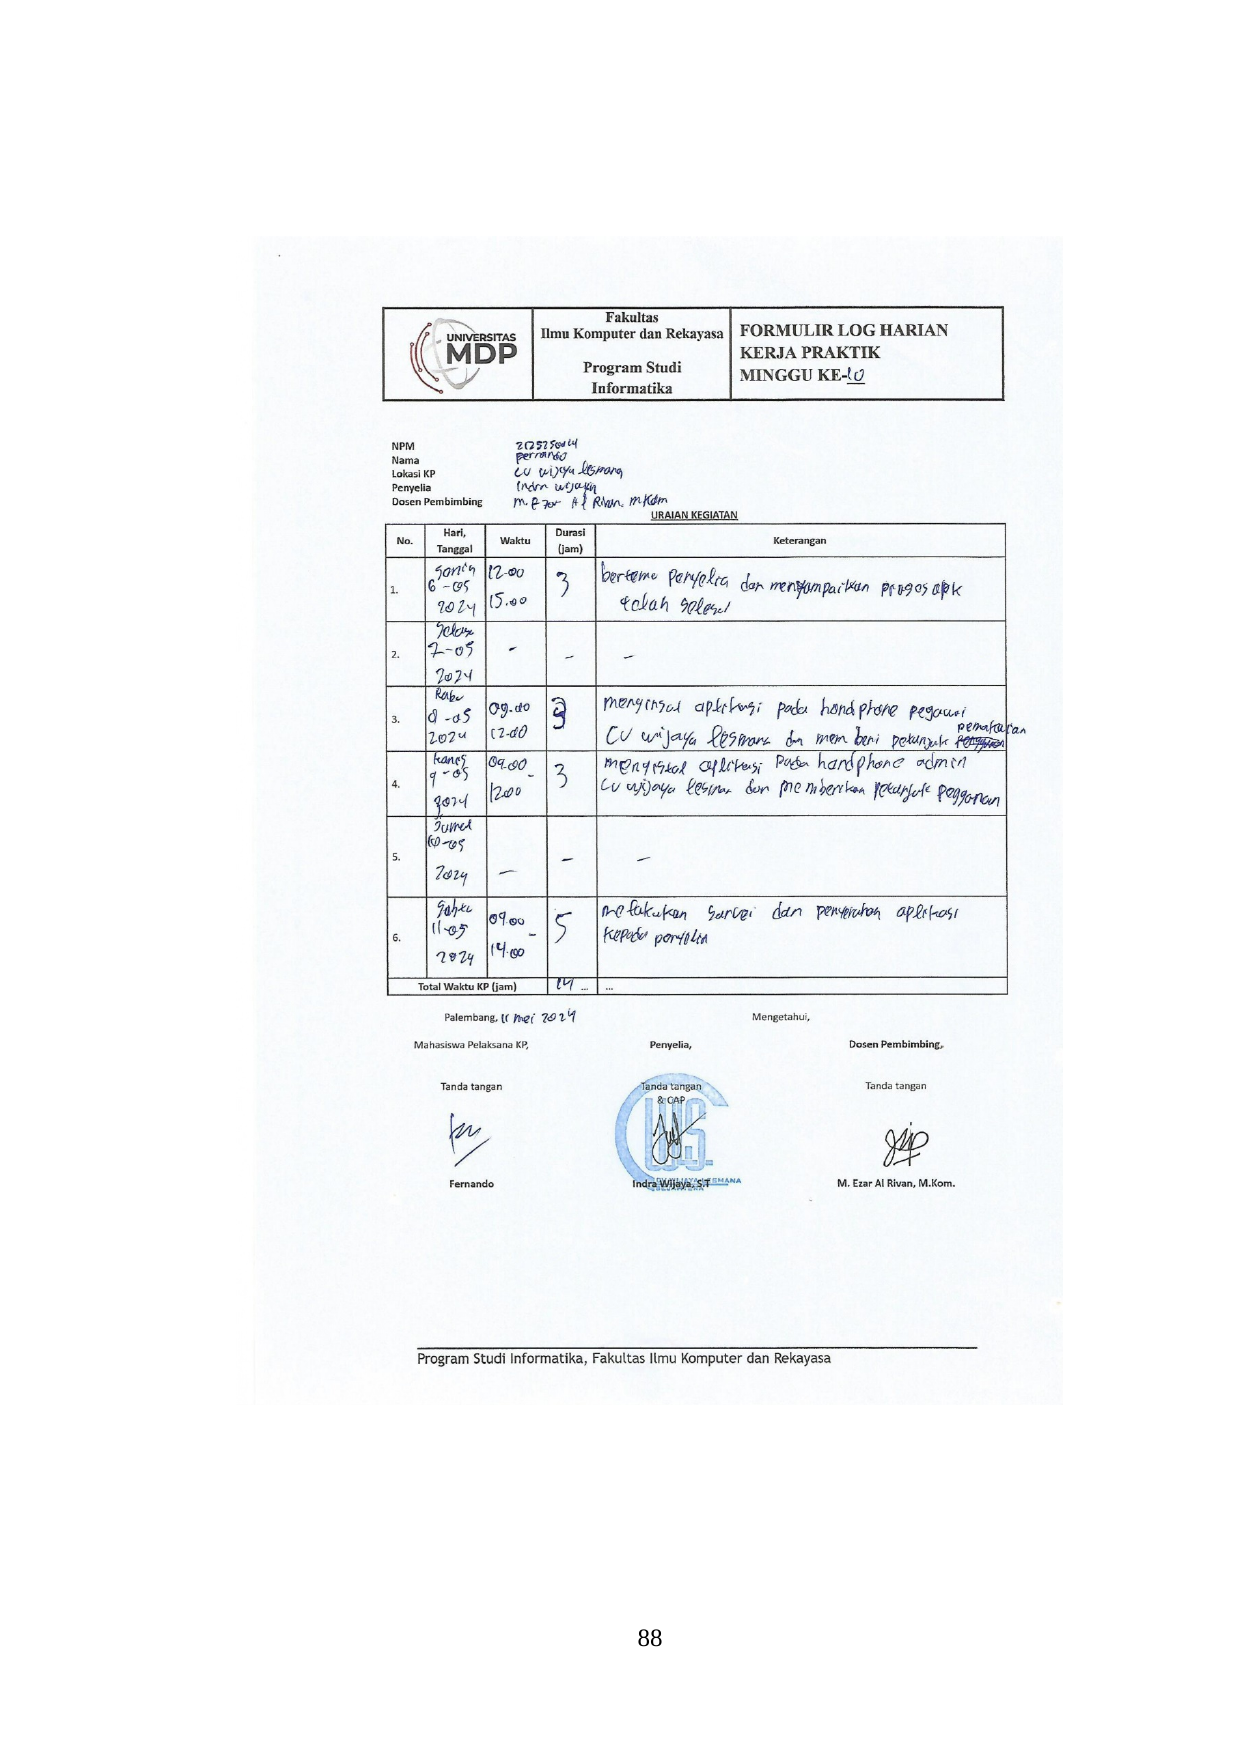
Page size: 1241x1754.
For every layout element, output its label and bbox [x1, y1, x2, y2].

picture [236, 236, 1063, 1405]
